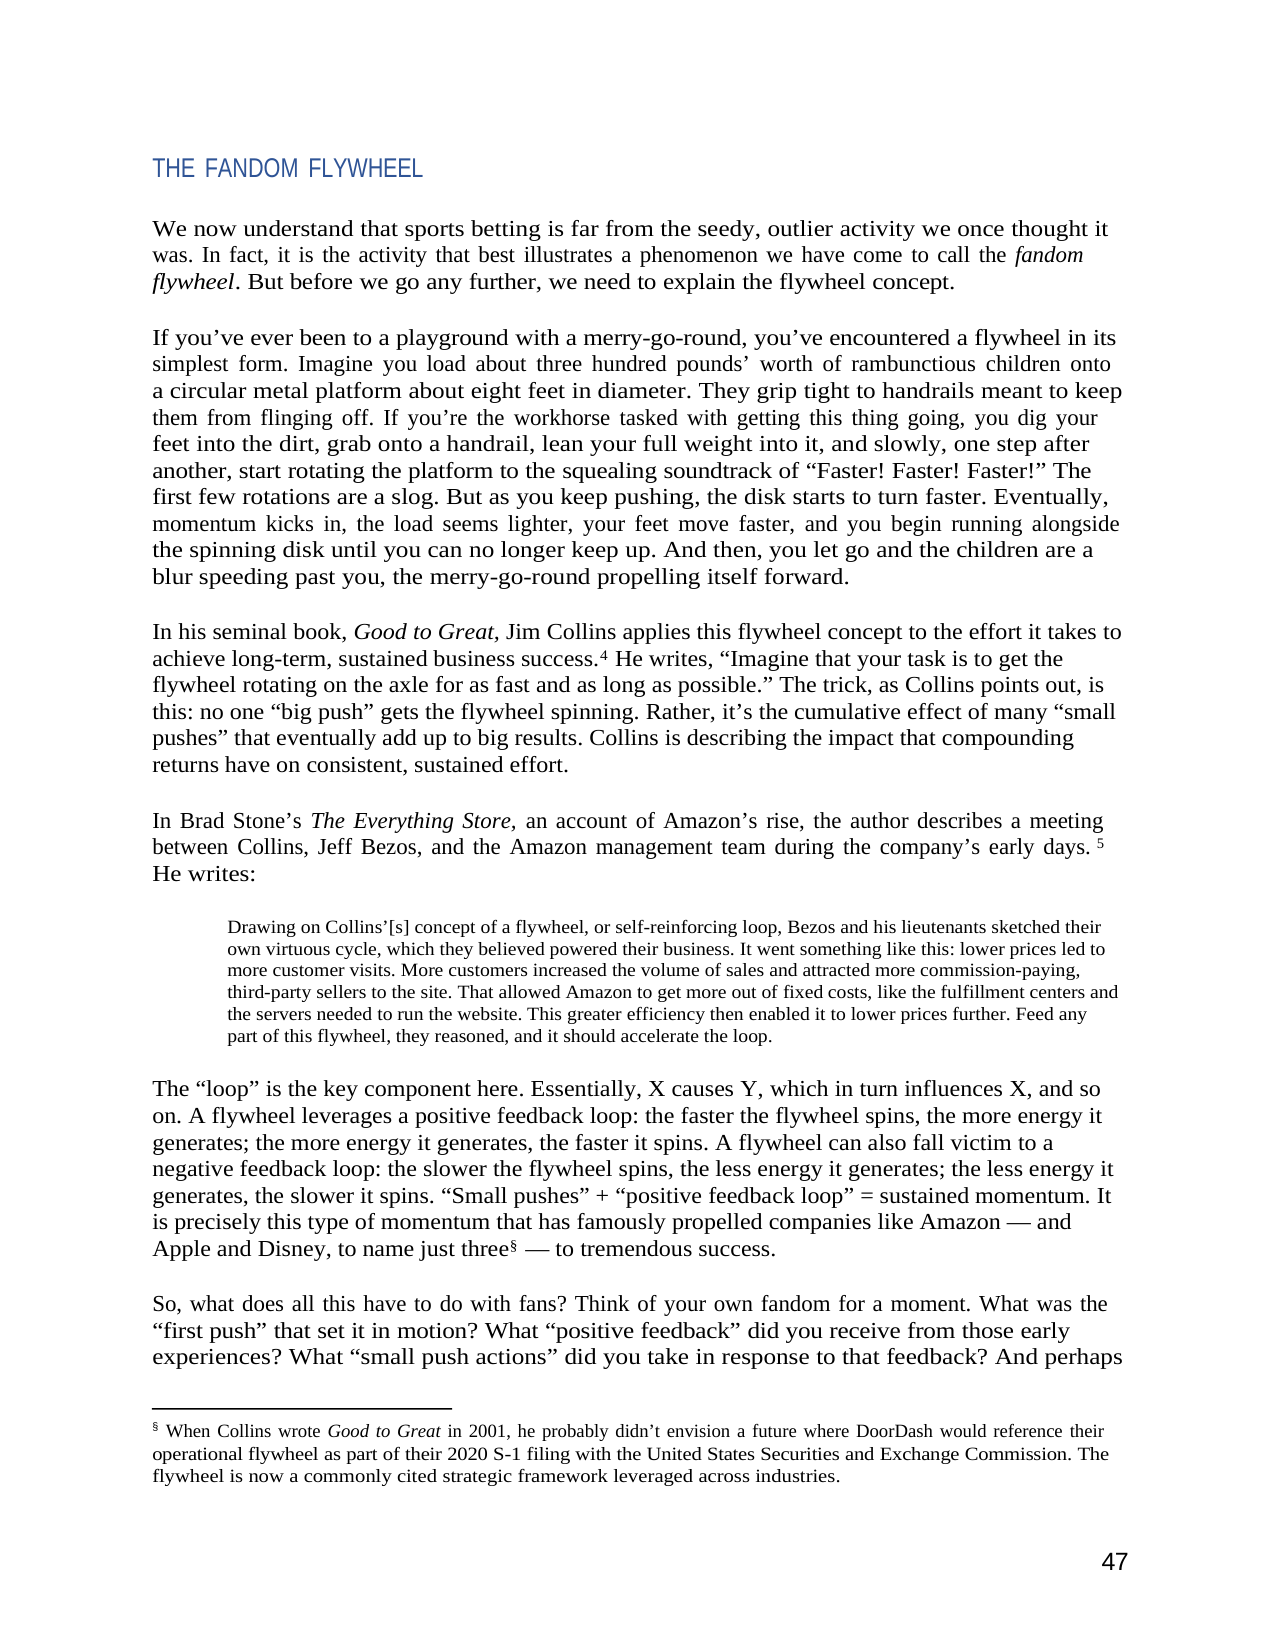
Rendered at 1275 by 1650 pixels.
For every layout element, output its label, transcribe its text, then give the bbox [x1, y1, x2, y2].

text The “loop” is the key component here. Essentially, X causes Y, which in turn influences X, and so on. A flywheel leverages a positive feedback loop: the faster the flywheel spins, the more energy it generates; the more energy it generates, the faster it spins. A flywheel can also fall victim to a negative feedback loop: the slower the flywheel spins, the less energy it generates; the less energy it generates, the slower it spins. “Small pushes” + “positive feedback loop” = sustained momentum. It is precisely this type of momentum that has famously propelled companies like Amazon — and Apple and Disney, to name just three§ — to tremendous success. [152, 1076, 1127, 1261]
text In his seminal book, Good to Great, Jim Collins applies this flywheel concept to the effort it takes to achieve long-term, sustained business success.4 He writes, “Imagine that your task is to get the flywheel rotating on the axle for as fast and as long as possible.” The trick, as Collins points out, is this: no one “big push” gets the flywheel spinning. Rather, it’s the cumulative effect of many “small pushes” that eventually add up to big results. Collins is describing the impact that compounding returns have on consistent, sustained effort. [152, 618, 1127, 777]
text In Brad Stone’s The Everything Store, an account of Amazon’s rise, the author describes a meeting between Collins, Jeff Bezos, and the Amazon management team during the company’s early days. 5 He writes: [152, 807, 1105, 886]
subtitle THE FANDOM FLYWHEEL [152, 152, 1162, 183]
text So, what does all this have to do with fans? Think of your own fandom for a moment. What was the “first push” that set it in motion? What “positive feedback” did you receive from those early experiences? What “small push actions” did you take in response to that feedback? And perhaps [152, 1290, 1127, 1370]
text We now understand that sports betting is far from the seedy, outlier activity we once thought it was. In fact, it is the activity that best illustrates a phenomenon we have come to call the fandom flywheel. But before we go any further, we need to explain the flywheel concept. [152, 215, 1110, 294]
text § When Collins wrote Good to Great in 2001, he probably didn’t envision a future where DoorDash would reference their operational flywheel as part of their 2020 S-1 filing with the United States Securities and Exchange Commission. The flywheel is now a commonly cited strategic framework leveraged across industries. [152, 1420, 1127, 1487]
text Drawing on Collins’[s] concept of a flywheel, or self-reinforcing loop, Bezos and his lieutenants sketched their own virtuous cycle, which they believed powered their business. It went something like this: lower prices led to more customer visits. More customers increased the volume of sales and attracted more commission-paying, third-party sellers to the site. That allowed Amazon to get more out of fixed costs, like the fulfillment centers and the servers needed to run the website. This greater efficiency then enabled it to lower prices further. Feed any part of this flywheel, they reasoned, and it should accelerate the loop. [227, 916, 1126, 1046]
text If you’ve ever been to a playground with a merry-go-round, you’ve encountered a flywheel in its simplest form. Imagine you load about three hundred pounds’ worth of rambunctious children onto a circular metal platform about eight feet in diameter. They grip tight to handrails meant to keep them from flinging off. If you’re the workhorse tasked with getting this thing going, you dig your feet into the dirt, grab onto a handrail, lean your full weight into it, and slowly, one step after another, start rotating the platform to the squealing soundtrack of “Faster! Faster! Faster!” The first few rotations are a slog. But as you keep pushing, the disk starts to turn faster. Eventually, momentum kicks in, the load seems lighter, your feet move faster, and you begin running alongside the spinning disk until you can no longer keep up. And then, you let go and the children are a blur speeding past you, the merry-go-round propelling itself forward. [152, 324, 1123, 589]
